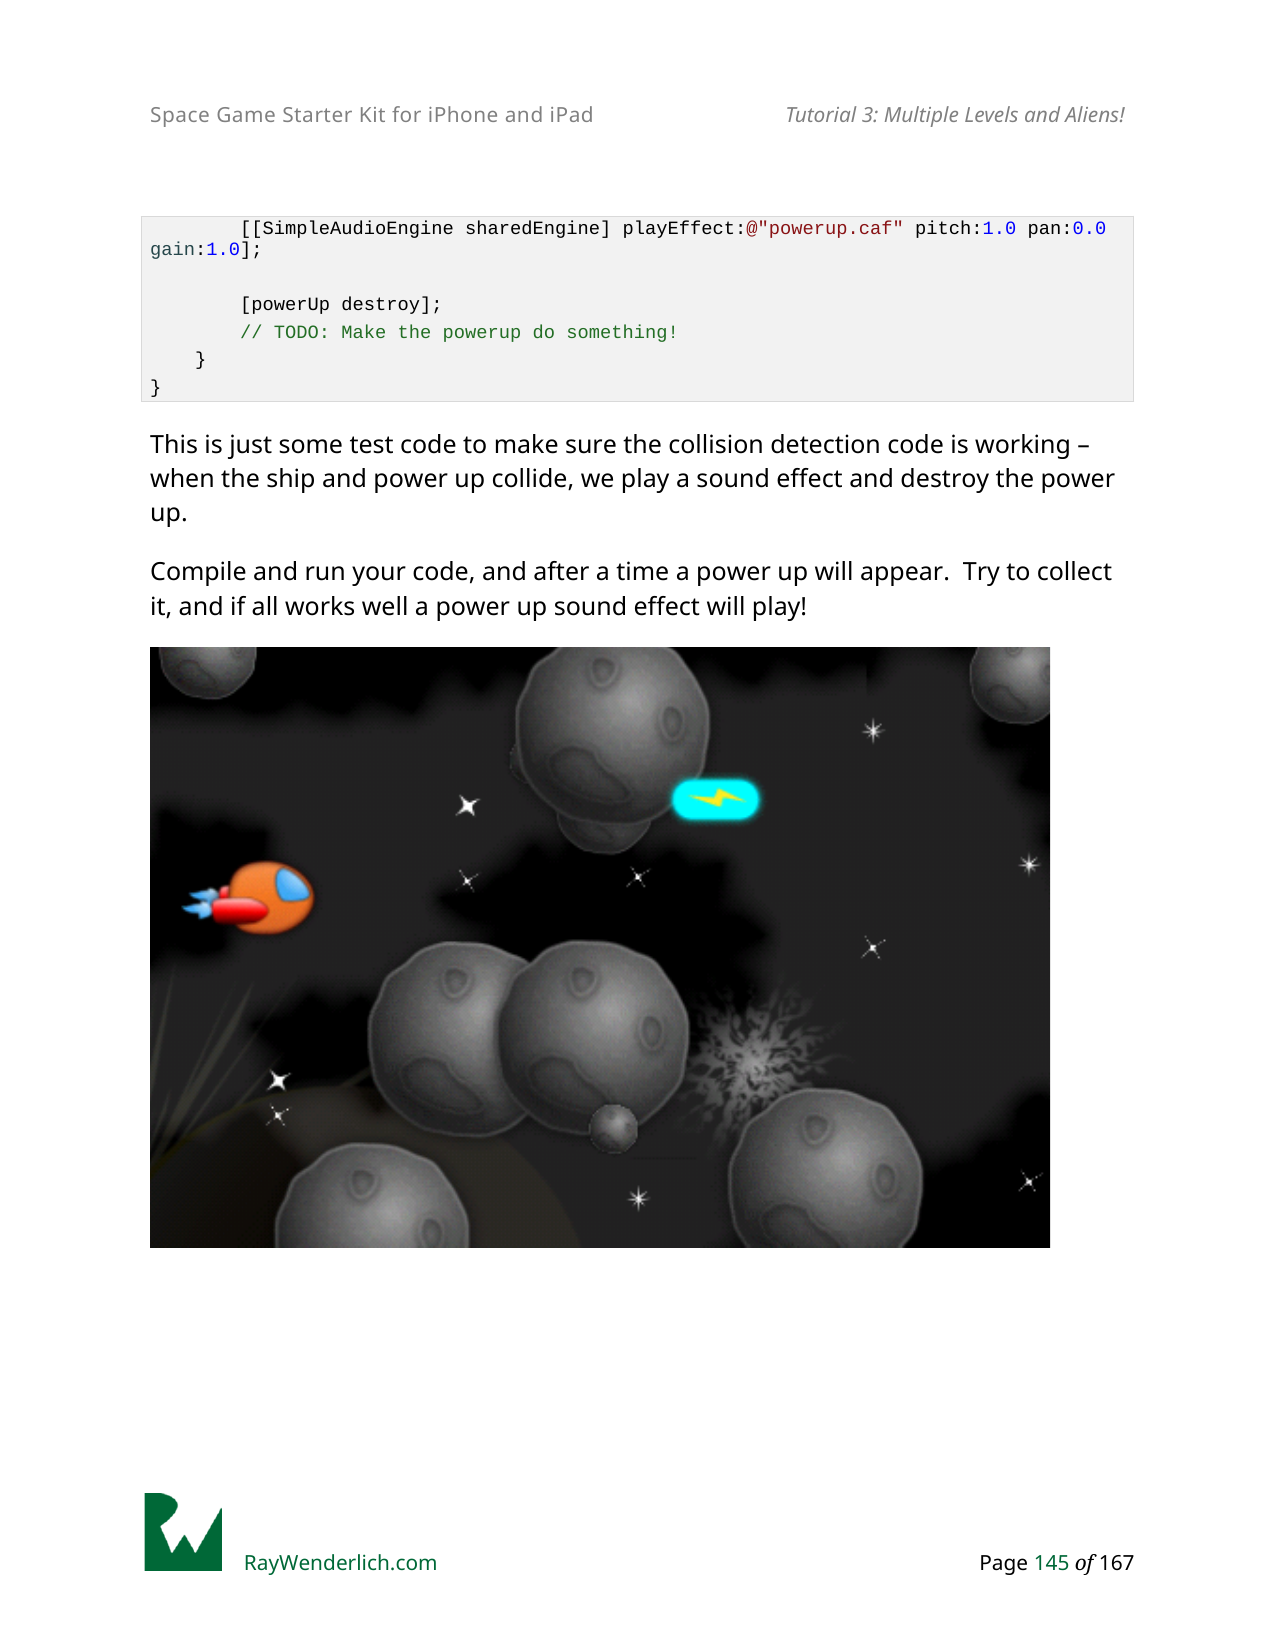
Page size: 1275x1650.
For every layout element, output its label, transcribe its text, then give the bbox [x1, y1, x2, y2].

text // TODO: Make the powerup do something! [142, 319, 1133, 344]
text [[SimpleAudioEngine sharedEngine] playEffect:@"powerup.caf" pitch:1.0 pan:0.0 gain:1.0]; [142, 217, 1133, 261]
text [powerUp destroy]; [142, 292, 1133, 316]
picture [144, 1493, 222, 1571]
text Compile and run your code, and after a time a power up will appear. Try to collect it, and if all works well a power up sound effect will play! [150, 554, 1125, 622]
picture [150, 647, 1050, 1248]
text This is just some test code to make sure the collision detection code is working – when the ship and power up collide, we play a sound effect and destroy the power up. [150, 427, 1125, 529]
text } [142, 374, 1133, 401]
text } [142, 347, 1133, 371]
